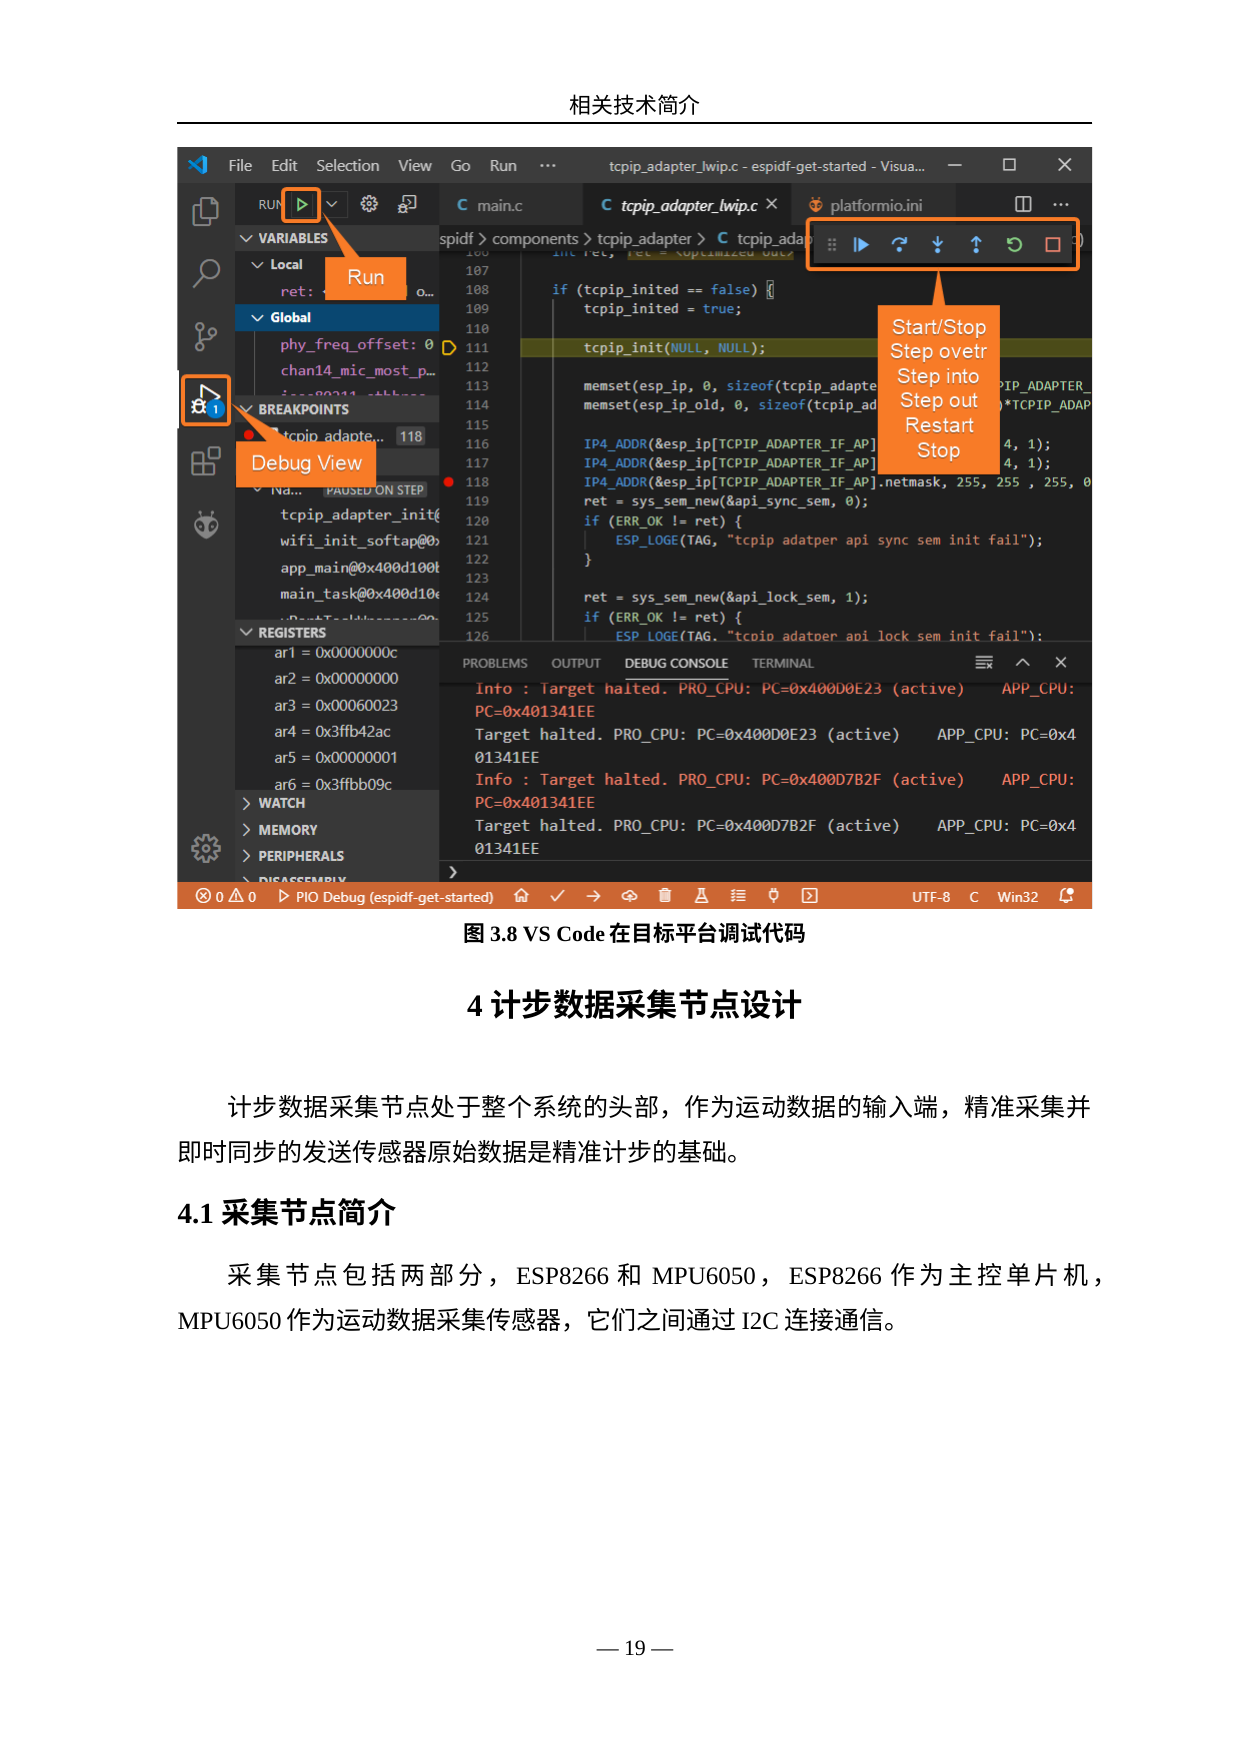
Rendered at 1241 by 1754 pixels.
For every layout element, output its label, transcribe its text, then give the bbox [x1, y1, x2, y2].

picture [177, 147, 1093, 909]
text 采集节点包括两部分，ESP8266和MPU6050，ESP8266作为主控单片机，MPU6050作为运动数据采集传感器，它们之间通过I2C连接通信。 [177, 1255, 1092, 1337]
text 图3.8 VS Code在目标平台调试代码 [177, 916, 1092, 948]
subtitle 计步数据采集节点设计 [177, 981, 1092, 1026]
text 计步数据采集节点处于整个系统的头部，作为运动数据的输入端，精准采集并即时同步的发送传感器原始数据是精准计步的基础。 [177, 1087, 1092, 1168]
subtitle 采集节点简介 [177, 1190, 1092, 1232]
